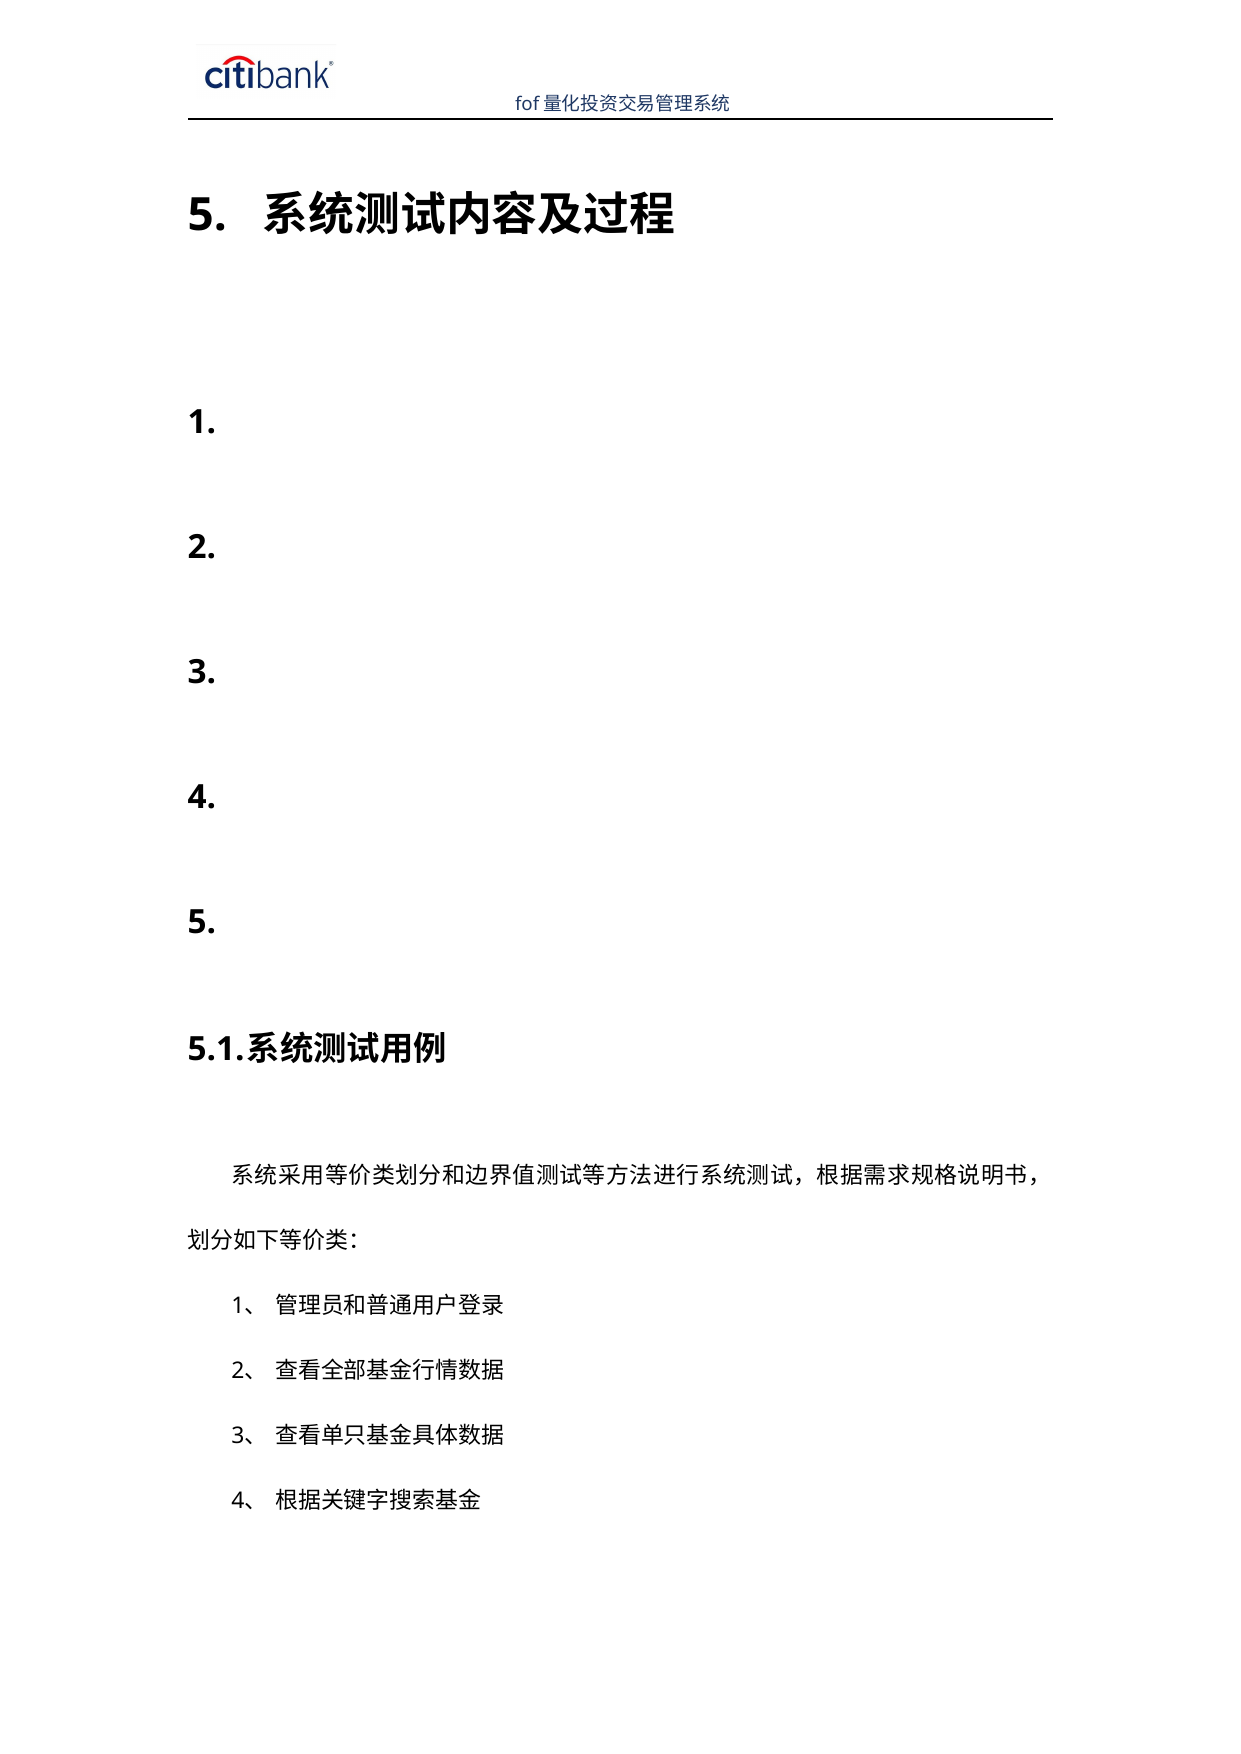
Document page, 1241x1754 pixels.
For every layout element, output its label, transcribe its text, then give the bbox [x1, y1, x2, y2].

list 根据关键字搜索基金 [231, 1466, 1053, 1531]
list 管理员和普通用户登录 [231, 1271, 1053, 1336]
picture [195, 44, 337, 99]
subtitle 系统测试用例 [187, 1014, 1053, 1079]
list 查看单只基金具体数据 [231, 1401, 1053, 1466]
subtitle 系统测试内容及过程 [187, 162, 1053, 259]
list 查看全部基金行情数据 [231, 1336, 1053, 1401]
text 系统采用等价类划分和边界值测试等方法进行系统测试，根据需求规格说明书，划分如下等价类： [187, 1141, 1053, 1271]
